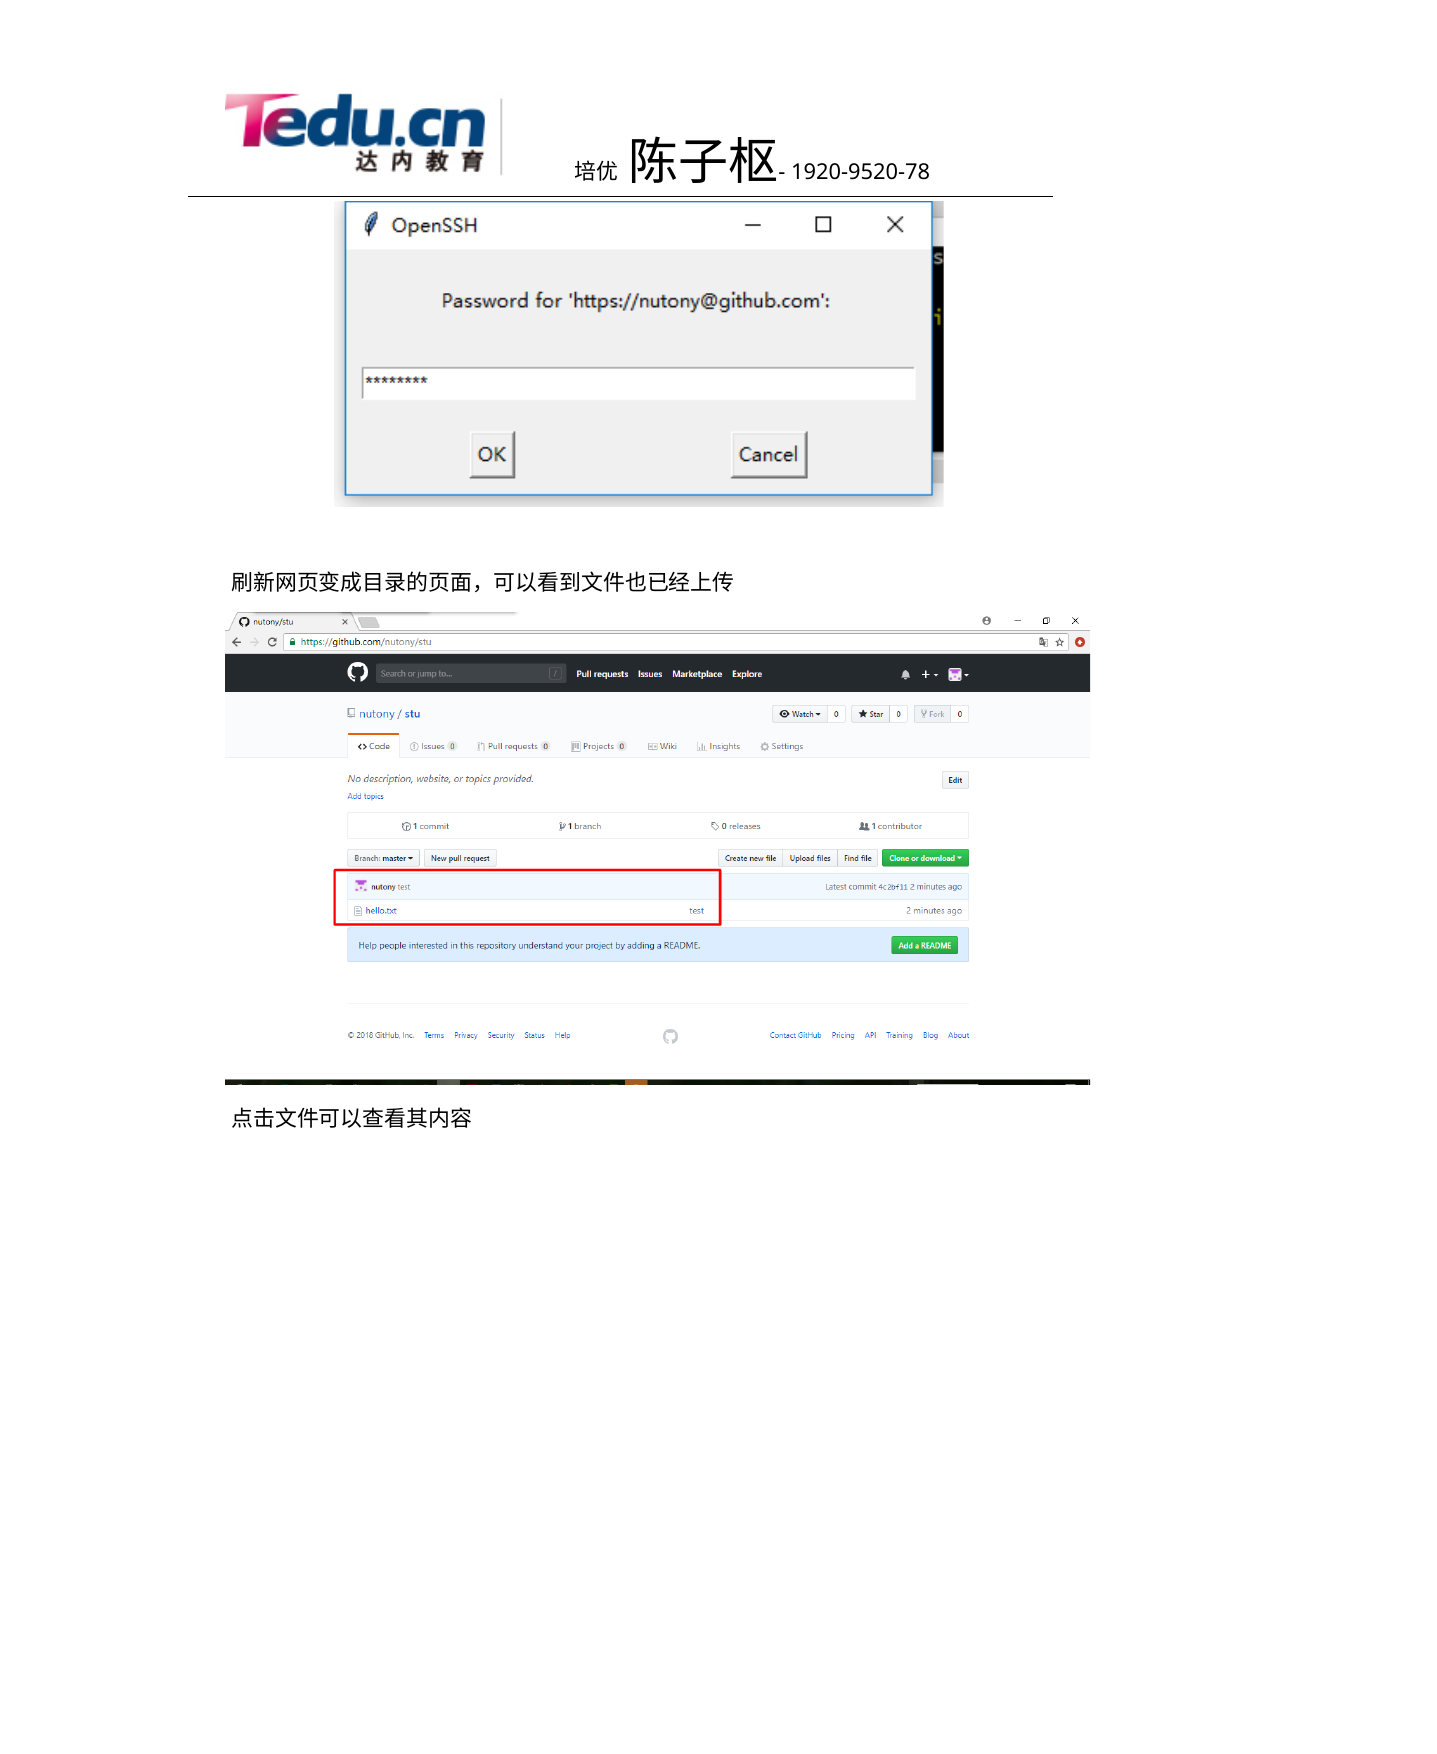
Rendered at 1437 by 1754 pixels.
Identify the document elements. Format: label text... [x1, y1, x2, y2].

picture [225, 612, 1091, 1085]
text 点击文件可以查看其内容 [187, 1101, 1053, 1133]
picture [334, 201, 944, 507]
picture [225, 88, 507, 180]
text 刷新网页变成目录的页面，可以看到文件也已经上传 [187, 564, 1053, 596]
